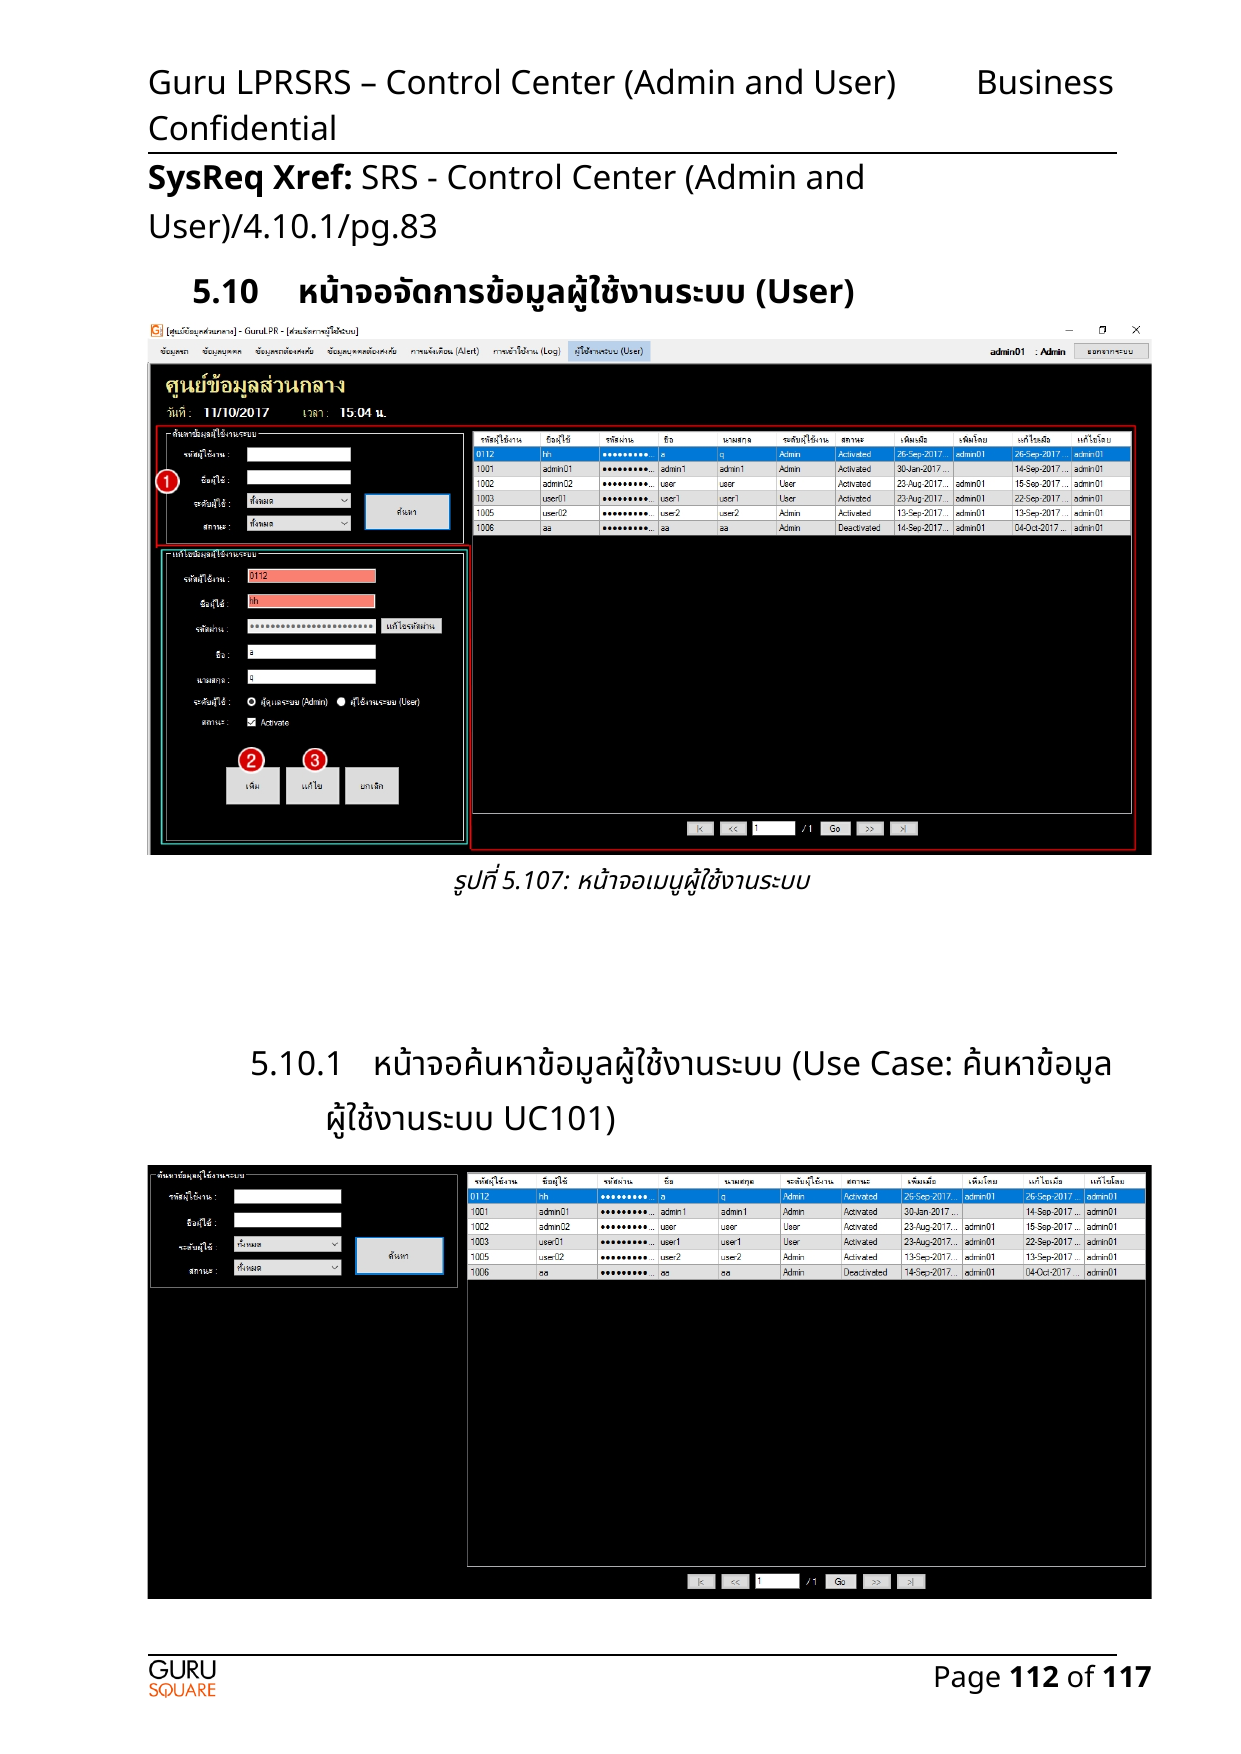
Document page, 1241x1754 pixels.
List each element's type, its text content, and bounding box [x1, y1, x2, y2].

list หน้าจอค้นหาข้อมูลผู้ใช้งานระบบ (Use Case: ค้นหาข้อมูลผู้ใช้งานระบบ UC101) [250, 1040, 1117, 1145]
picture [147, 322, 1152, 855]
subtitle หน้าจอจัดการข้อมูลผู้ใช้งานระบบ (User) [192, 268, 1117, 319]
text SysReq Xref: SRS - Control Center (Admin and User)/4.10.1/pg.63 [148, 154, 1117, 248]
picture [147, 1657, 218, 1699]
picture [147, 1165, 1152, 1599]
